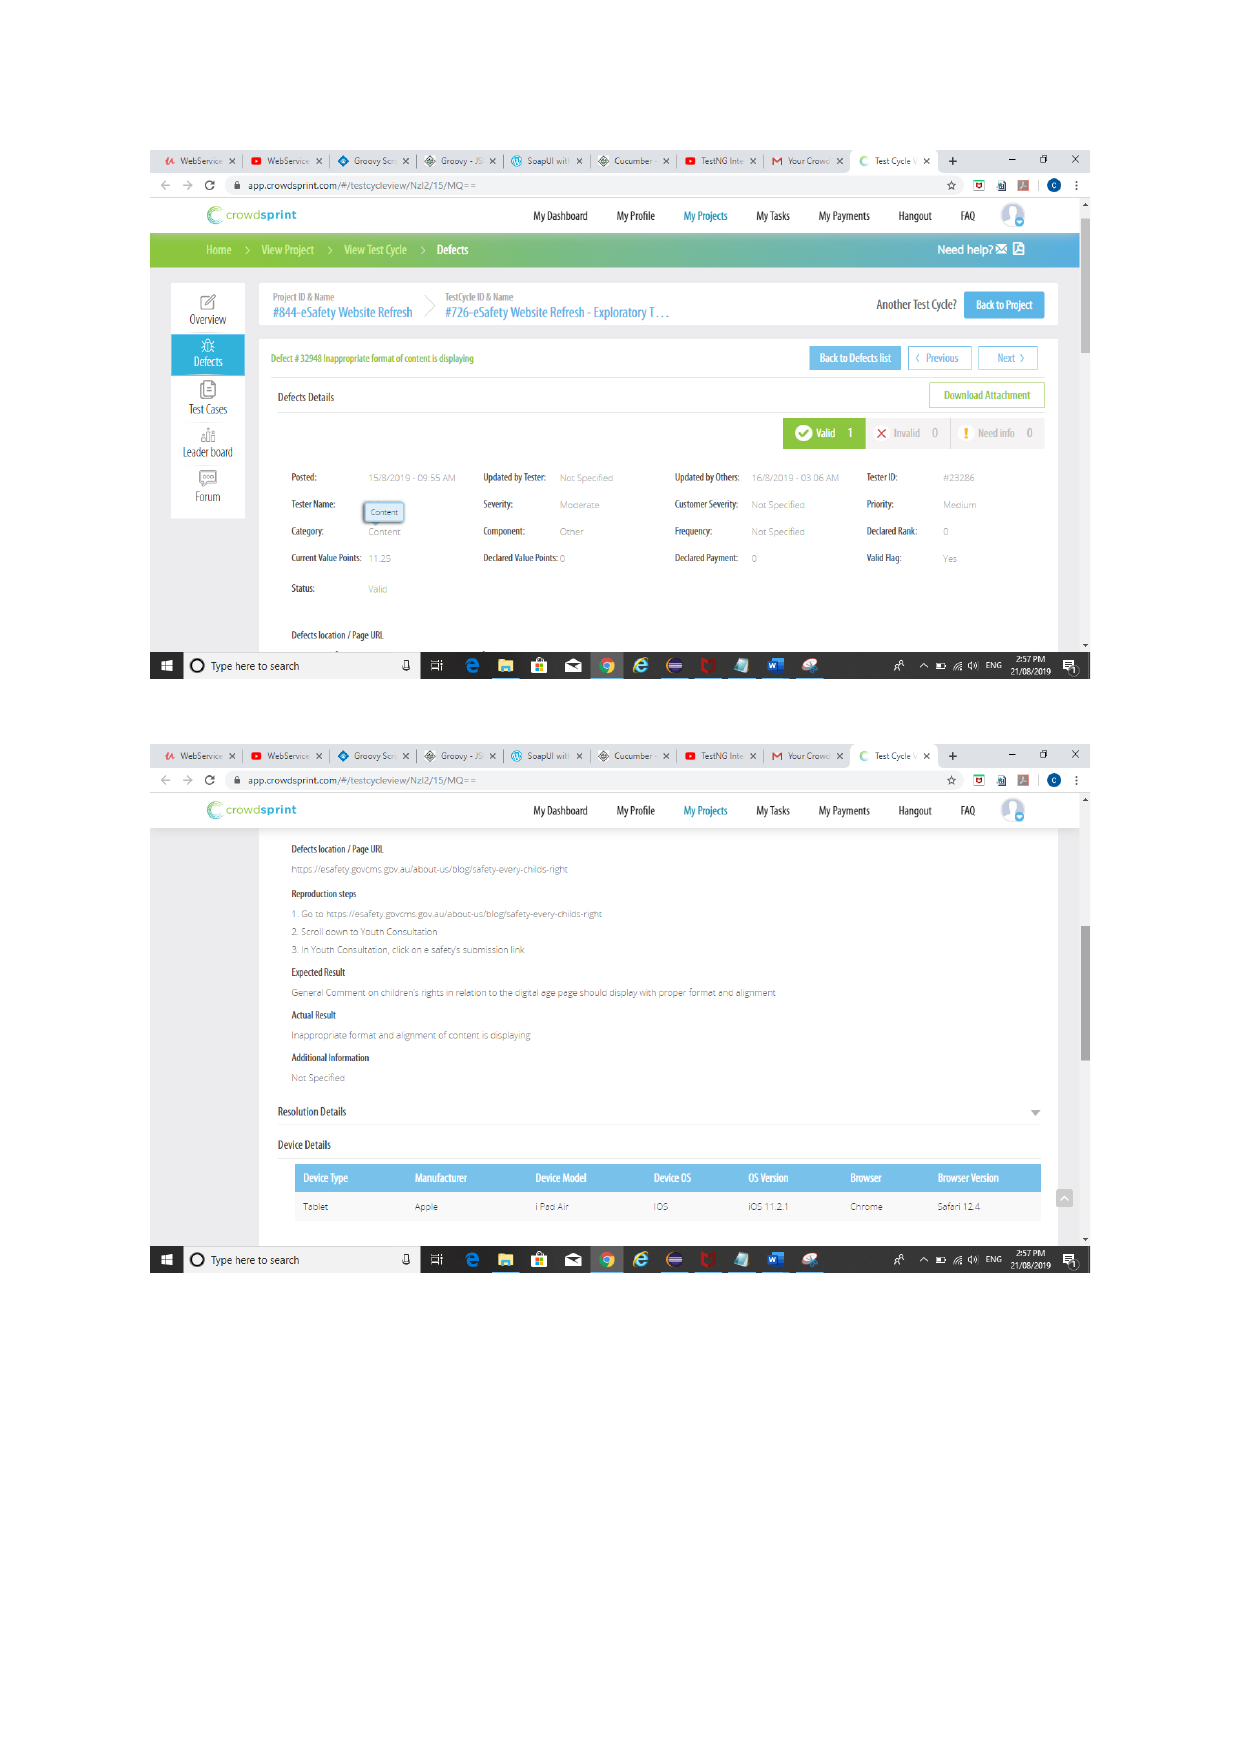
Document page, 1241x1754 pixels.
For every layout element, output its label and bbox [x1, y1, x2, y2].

picture [150, 744, 1091, 1273]
picture [150, 150, 1091, 679]
